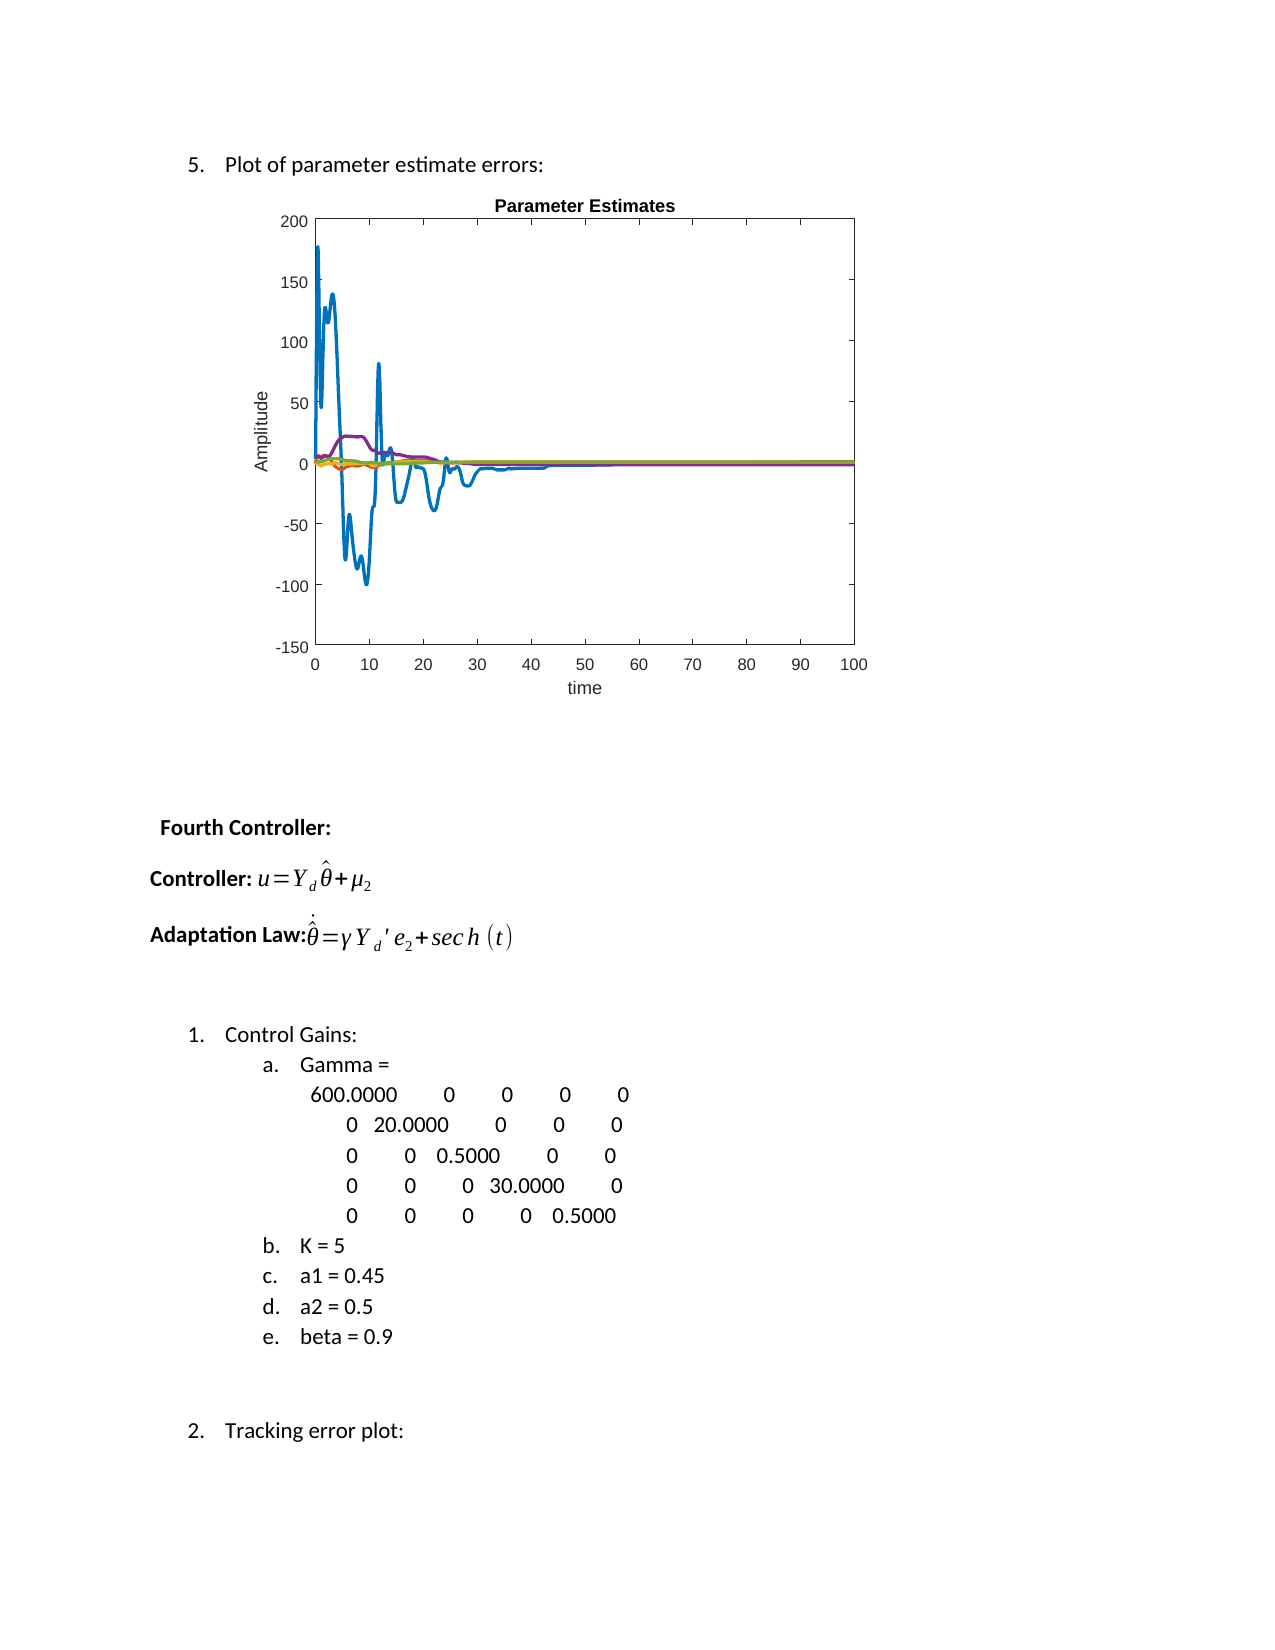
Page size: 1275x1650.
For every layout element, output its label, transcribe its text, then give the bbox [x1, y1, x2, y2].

list 0 20.0000 0 0 0 [300, 1111, 1125, 1138]
list Gamma = [262, 1050, 1125, 1078]
list K = 5 [262, 1231, 1125, 1259]
list Tracking error plot: [187, 1416, 1125, 1444]
list a2 = 0.5 [262, 1292, 1125, 1320]
list 0 0 0 30.0000 0 [300, 1171, 1125, 1199]
text Adaptation Law: [150, 914, 1125, 954]
list 600.0000 0 0 0 0 [300, 1080, 1125, 1108]
text Fourth Controller: [150, 813, 1125, 841]
list a1 = 0.45 [262, 1262, 1125, 1289]
list 0 0 0.5000 0 0 [300, 1141, 1125, 1169]
list Plot of parameter estimate errors: [187, 150, 1125, 701]
text Controller: [150, 860, 1125, 895]
list 0 0 0 0 0.5000 [300, 1201, 1125, 1229]
list beta = 0.9 [262, 1322, 1125, 1350]
list Control Gains: [187, 1020, 1125, 1048]
